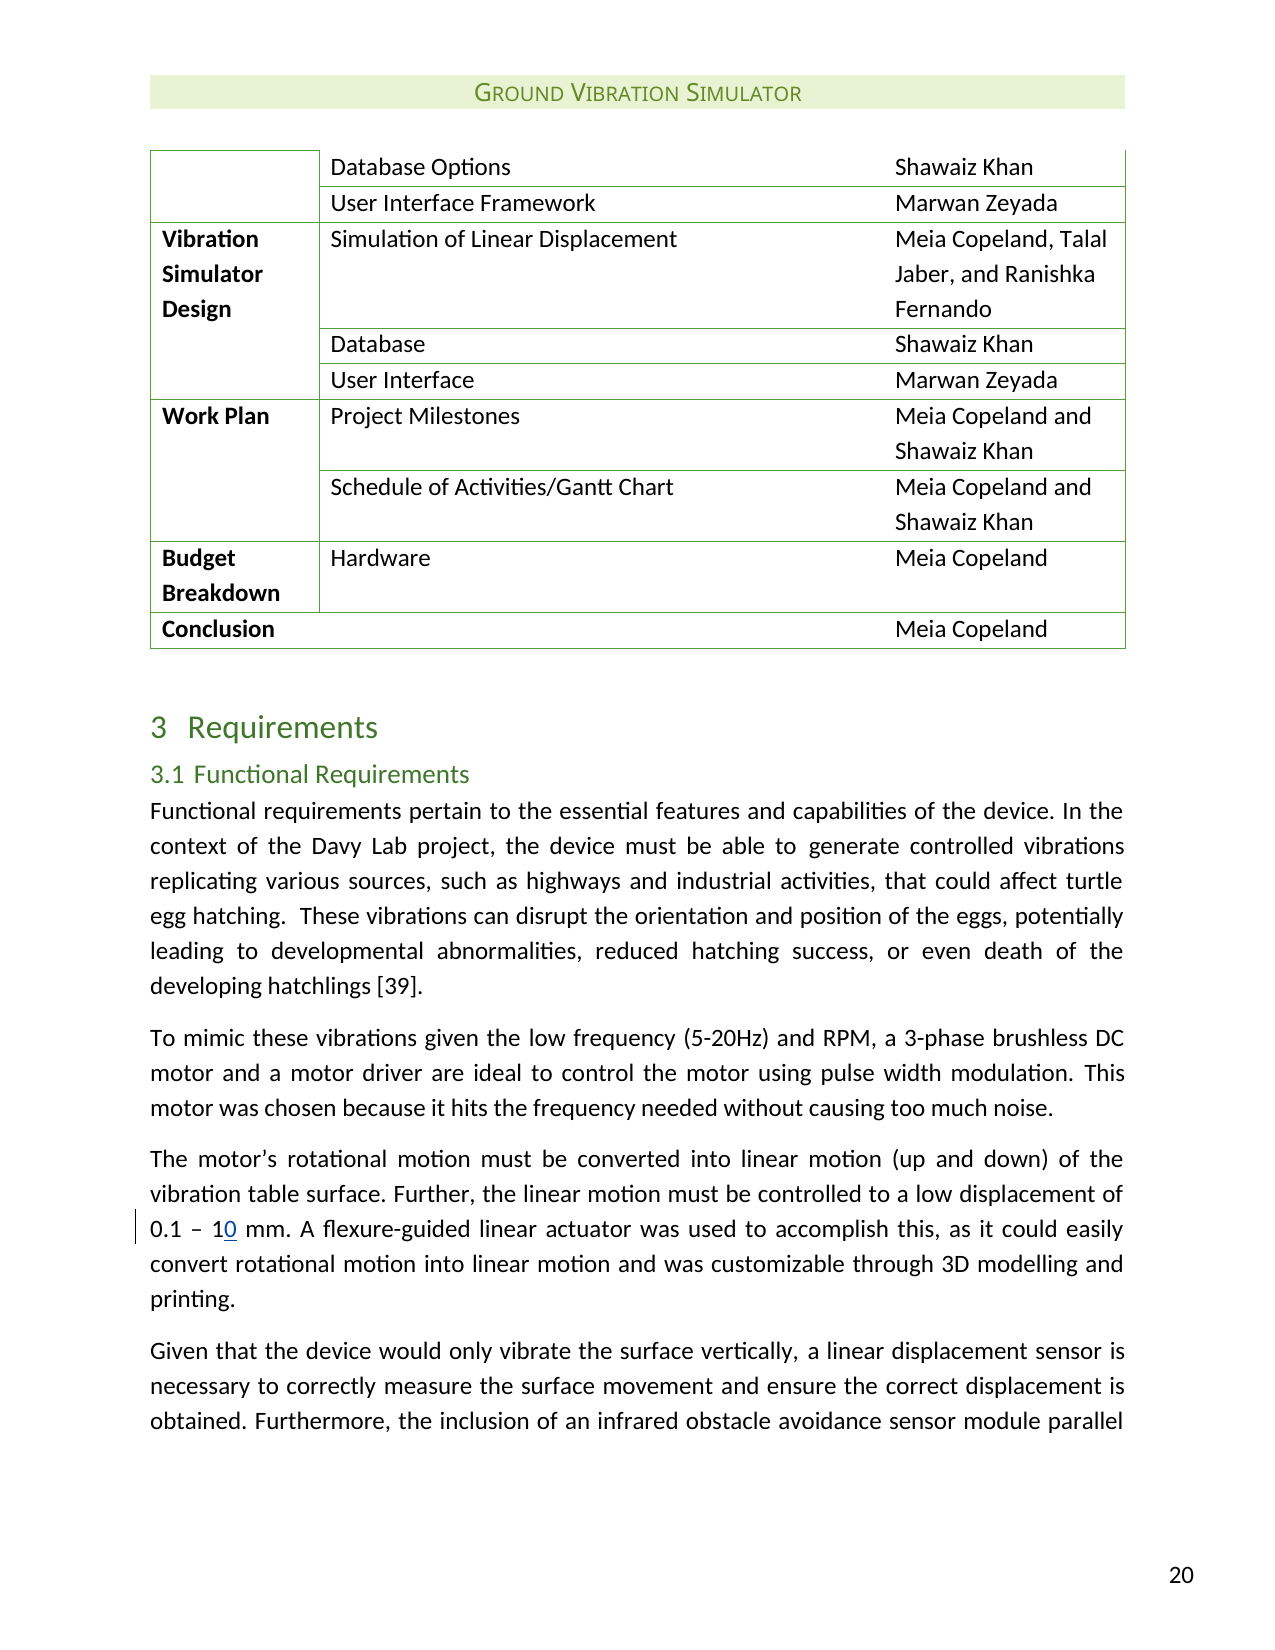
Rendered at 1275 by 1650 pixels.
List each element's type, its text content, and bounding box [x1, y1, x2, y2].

text To mimic these vibrations given the low frequency (5-20Hz) and RPM, a 3-phase brushless DC motor and a motor driver are ideal to control the motor using pulse width modulation. This motor was chosen because it hits the frequency needed without causing too much noise. [150, 1022, 1125, 1122]
text The motor’s rotational motion must be converted into linear motion (up and down) of the vibration table surface. Further, the linear motion must be controlled to a low displacement of 0.1 – 1 mm. A flexure-guided linear actuator was used to accomplish this, as it could easily convert rotational motion into linear motion and was customizable through 3D modelling and printing. [150, 1144, 1125, 1314]
table_cell User Interface [320, 364, 883, 399]
table_cell Schedule of Activities/Gantt Chart [320, 471, 883, 541]
table_cell Budget Breakdown [151, 542, 319, 612]
table_cell Project Milestones [320, 400, 883, 470]
table_cell Marwan Zeyada [884, 364, 1125, 399]
table_cell Vibration Simulator Design [151, 223, 319, 399]
table_cell Shawaiz Khan [884, 150, 1125, 186]
table_cell Meia Copeland [884, 613, 1125, 647]
table_cell Database Options [320, 150, 883, 186]
subtitle Functional Requirements [150, 757, 1125, 790]
table_cell Meia Copeland, Talal Jaber, and Ranishka Fernando [884, 223, 1125, 327]
table_cell Hardware [320, 542, 883, 612]
table_cell Shawaiz Khan [884, 329, 1125, 363]
subtitle Requirements [150, 706, 1125, 747]
table_cell Meia Copeland and Shawaiz Khan [884, 400, 1125, 470]
text Functional requirements pertain to the essential features and capabilities of the device. In the context of the Davy Lab project, the device must be able to generate controlled vibrations replicating various sources, such as highways and industrial activities, that could affect turtle egg hatching. These vibrations can disrupt the orientation and position of the eggs, potentially leading to developmental abnormalities, reduced hatching success, or even death of the developing hatchlings [39]. [150, 795, 1125, 1001]
table_cell Conclusion [151, 613, 883, 647]
table_cell Meia Copeland and Shawaiz Khan [884, 471, 1125, 541]
table_cell Database [320, 329, 883, 363]
table_cell Meia Copeland [884, 542, 1125, 612]
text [150, 1335, 1125, 1436]
table_cell Simulation of Linear Displacement [320, 223, 883, 327]
table_cell Marwan Zeyada [884, 187, 1125, 222]
table_cell User Interface Framework [320, 187, 883, 222]
table_cell Work Plan [151, 400, 319, 541]
